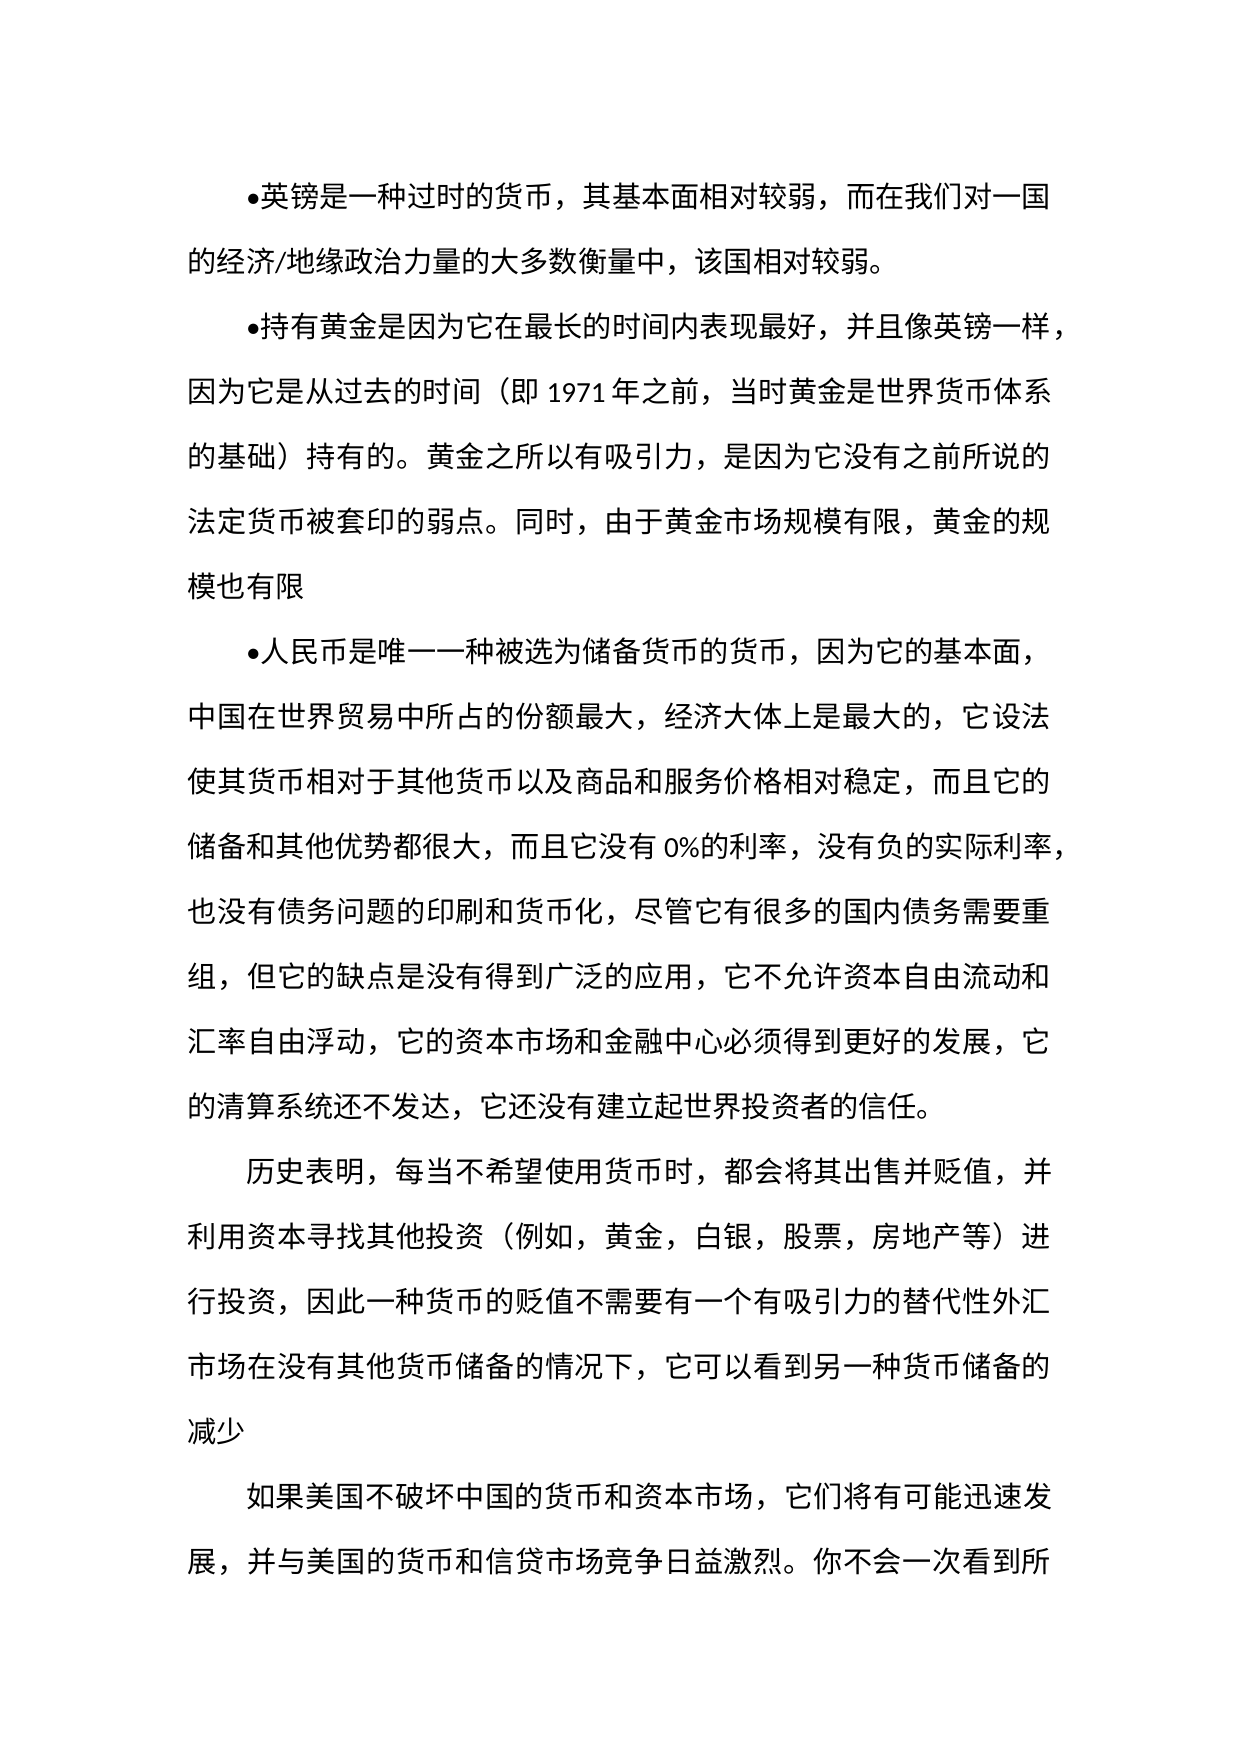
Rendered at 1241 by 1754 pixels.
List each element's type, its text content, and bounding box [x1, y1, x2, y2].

text •持有黄金是因为它在最长的时间内表现最好，并且像英镑一样，因为它是从过去的时间（即1971年之前，当时黄金是世界货币体系的基础）持有的。黄金之所以有吸引力，是因为它没有之前所说的法定货币被套印的弱点。同时，由于黄金市场规模有限，黄金的规模也有限 [187, 292, 1053, 617]
text 历史表明，每当不希望使用货币时，都会将其出售并贬值，并利用资本寻找其他投资（例如，黄金，白银，股票，房地产等）进行投资，因此一种货币的贬值不需要有一个有吸引力的替代性外汇市场在没有其他货币储备的情况下，它可以看到另一种货币储备的减少 [187, 1137, 1053, 1462]
text •人民币是唯一一种被选为储备货币的货币，因为它的基本面，中国在世界贸易中所占的份额最大，经济大体上是最大的，它设法使其货币相对于其他货币以及商品和服务价格相对稳定，而且它的储备和其他优势都很大，而且它没有0%的利率，没有负的实际利率，也没有债务问题的印刷和货币化，尽管它有很多的国内债务需要重组，但它的缺点是没有得到广泛的应用，它不允许资本自由流动和汇率自由浮动，它的资本市场和金融中心必须得到更好的发展，它的清算系统还不发达，它还没有建立起世界投资者的信任。 [187, 617, 1053, 1137]
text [187, 1462, 1053, 1592]
text •英镑是一种过时的货币，其基本面相对较弱，而在我们对一国的经济/地缘政治力量的大多数衡量中，该国相对较弱。 [187, 162, 1053, 292]
